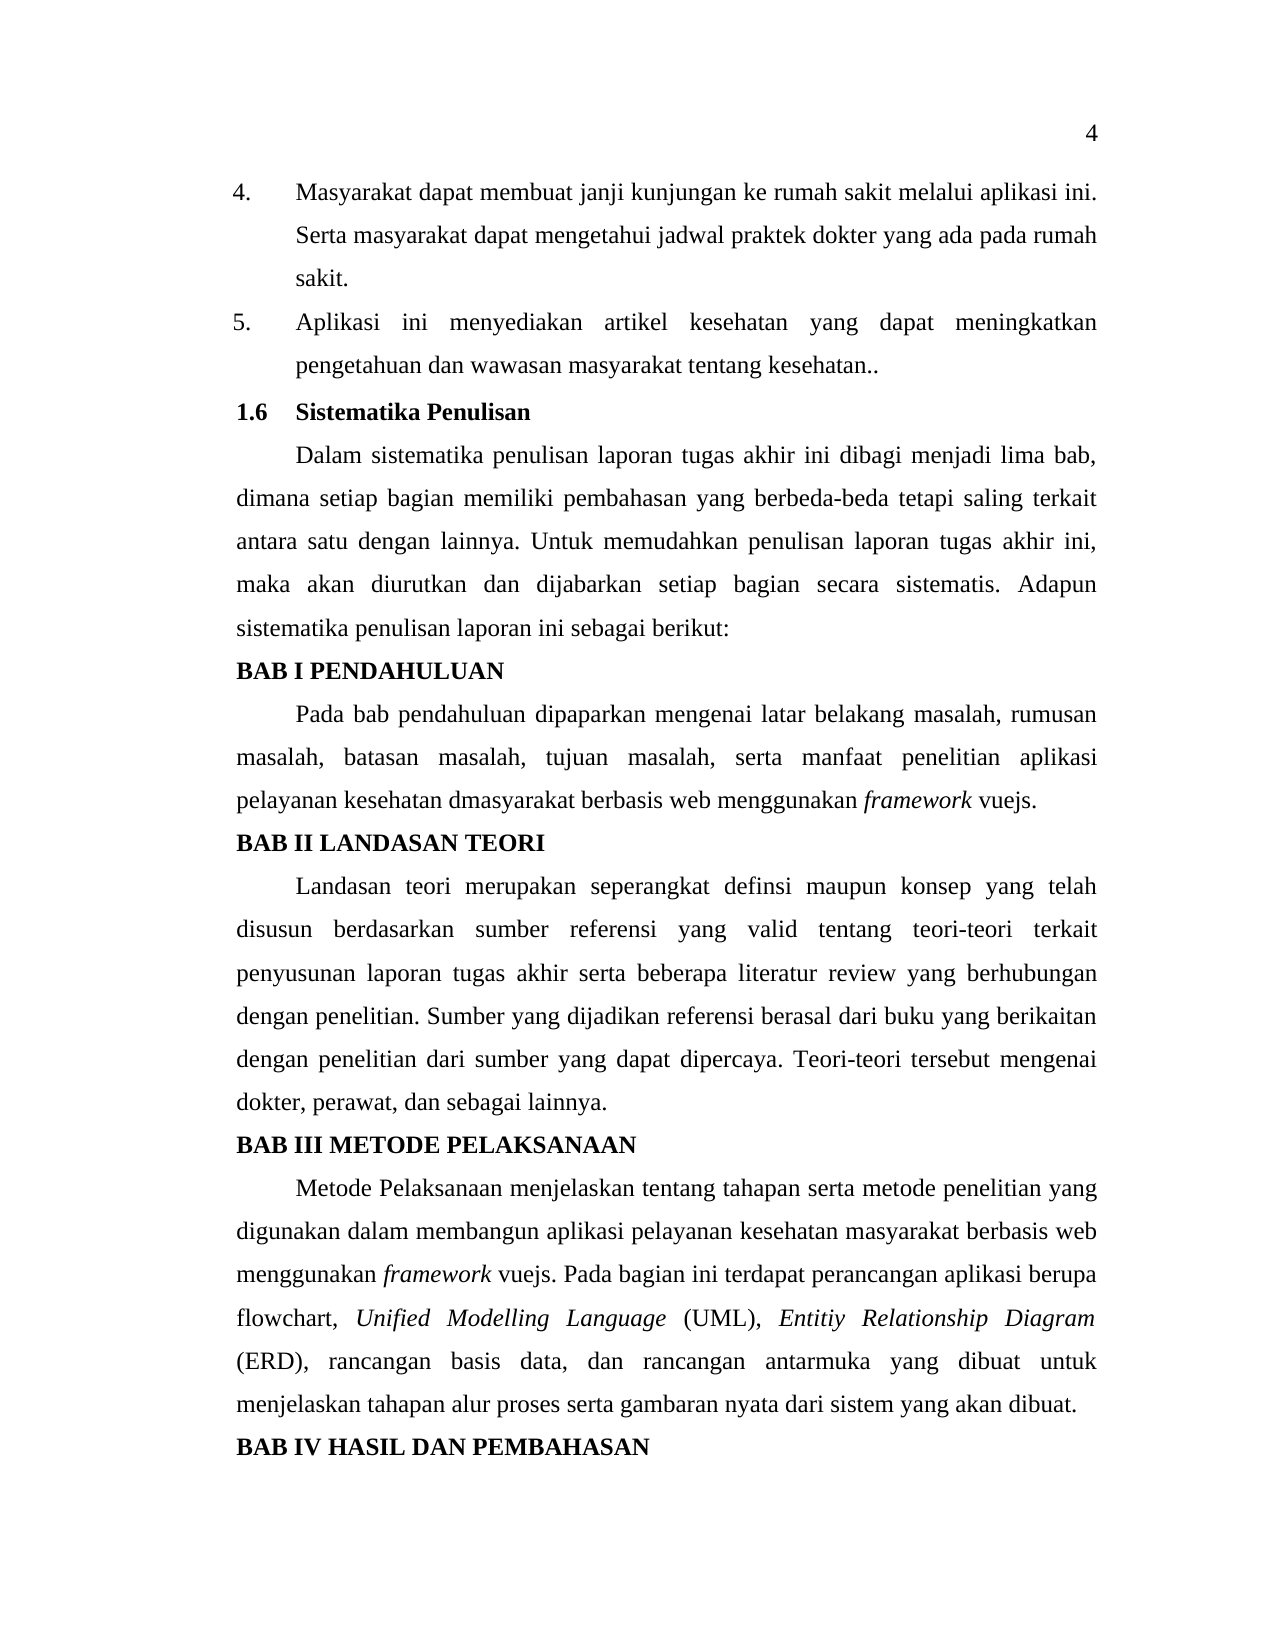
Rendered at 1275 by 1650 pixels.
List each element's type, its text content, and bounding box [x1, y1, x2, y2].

text BAB II LANDASAN TEORI [236, 828, 1098, 857]
text BAB I PENDAHULUAN [236, 656, 1098, 684]
list Aplikasi ini menyediakan artikel kesehatan yang dapat meningkatkan pengetahuan dan wawasan masyarakat tentang kesehatan.. [251, 307, 1098, 378]
text Metode Pelaksanaan menjelaskan tentang tahapan serta metode penelitian yang digunakan dalam membangun aplikasi pelayanan kesehatan masyarakat berbasis web menggunakan framework vuejs. Pada bagian ini terdapat perancangan aplikasi berupa flowchart, Unified Modelling Language (UML), Entitiy Relationship Diagram (ERD), rancangan basis data, dan rancangan antarmuka yang dibuat untuk menjelaskan tahapan alur proses serta gambaran nyata dari sistem yang akan dibuat. [236, 1173, 1098, 1418]
subtitle Sistematika Penulisan [236, 397, 1098, 426]
text BAB IV HASIL DAN PEMBAHASAN [236, 1432, 1098, 1461]
text Pada bab pendahuluan dipaparkan mengenai latar belakang masalah, rumusan masalah, batasan masalah, tujuan masalah, serta manfaat penelitian aplikasi pelayanan kesehatan dmasyarakat berbasis web menggunakan framework vuejs. [236, 699, 1098, 814]
list Masyarakat dapat membuat janji kunjungan ke rumah sakit melalui aplikasi ini. Serta masyarakat dapat mengetahui jadwal praktek dokter yang ada pada rumah sakit. [251, 177, 1098, 292]
text Landasan teori merupakan seperangkat definsi maupun konsep yang telah disusun berdasarkan sumber referensi yang valid tentang teori-teori terkait penyusunan laporan tugas akhir serta beberapa literatur review yang berhubungan dengan penelitian. Sumber yang dijadikan referensi berasal dari buku yang berikaitan dengan penelitian dari sumber yang dapat dipercaya. Teori-teori tersebut mengenai dokter, perawat, dan sebagai lainnya. [236, 871, 1098, 1116]
text BAB III METODE PELAKSANAAN [236, 1130, 1098, 1159]
text Dalam sistematika penulisan laporan tugas akhir ini dibagi menjadi lima bab, dimana setiap bagian memiliki pembahasan yang berbeda-beda tetapi saling terkait antara satu dengan lainnya. Untuk memudahkan penulisan laporan tugas akhir ini, maka akan diurutkan dan dijabarkan setiap bagian secara sistematis. Adapun sistematika penulisan laporan ini sebagai berikut: [236, 440, 1098, 641]
